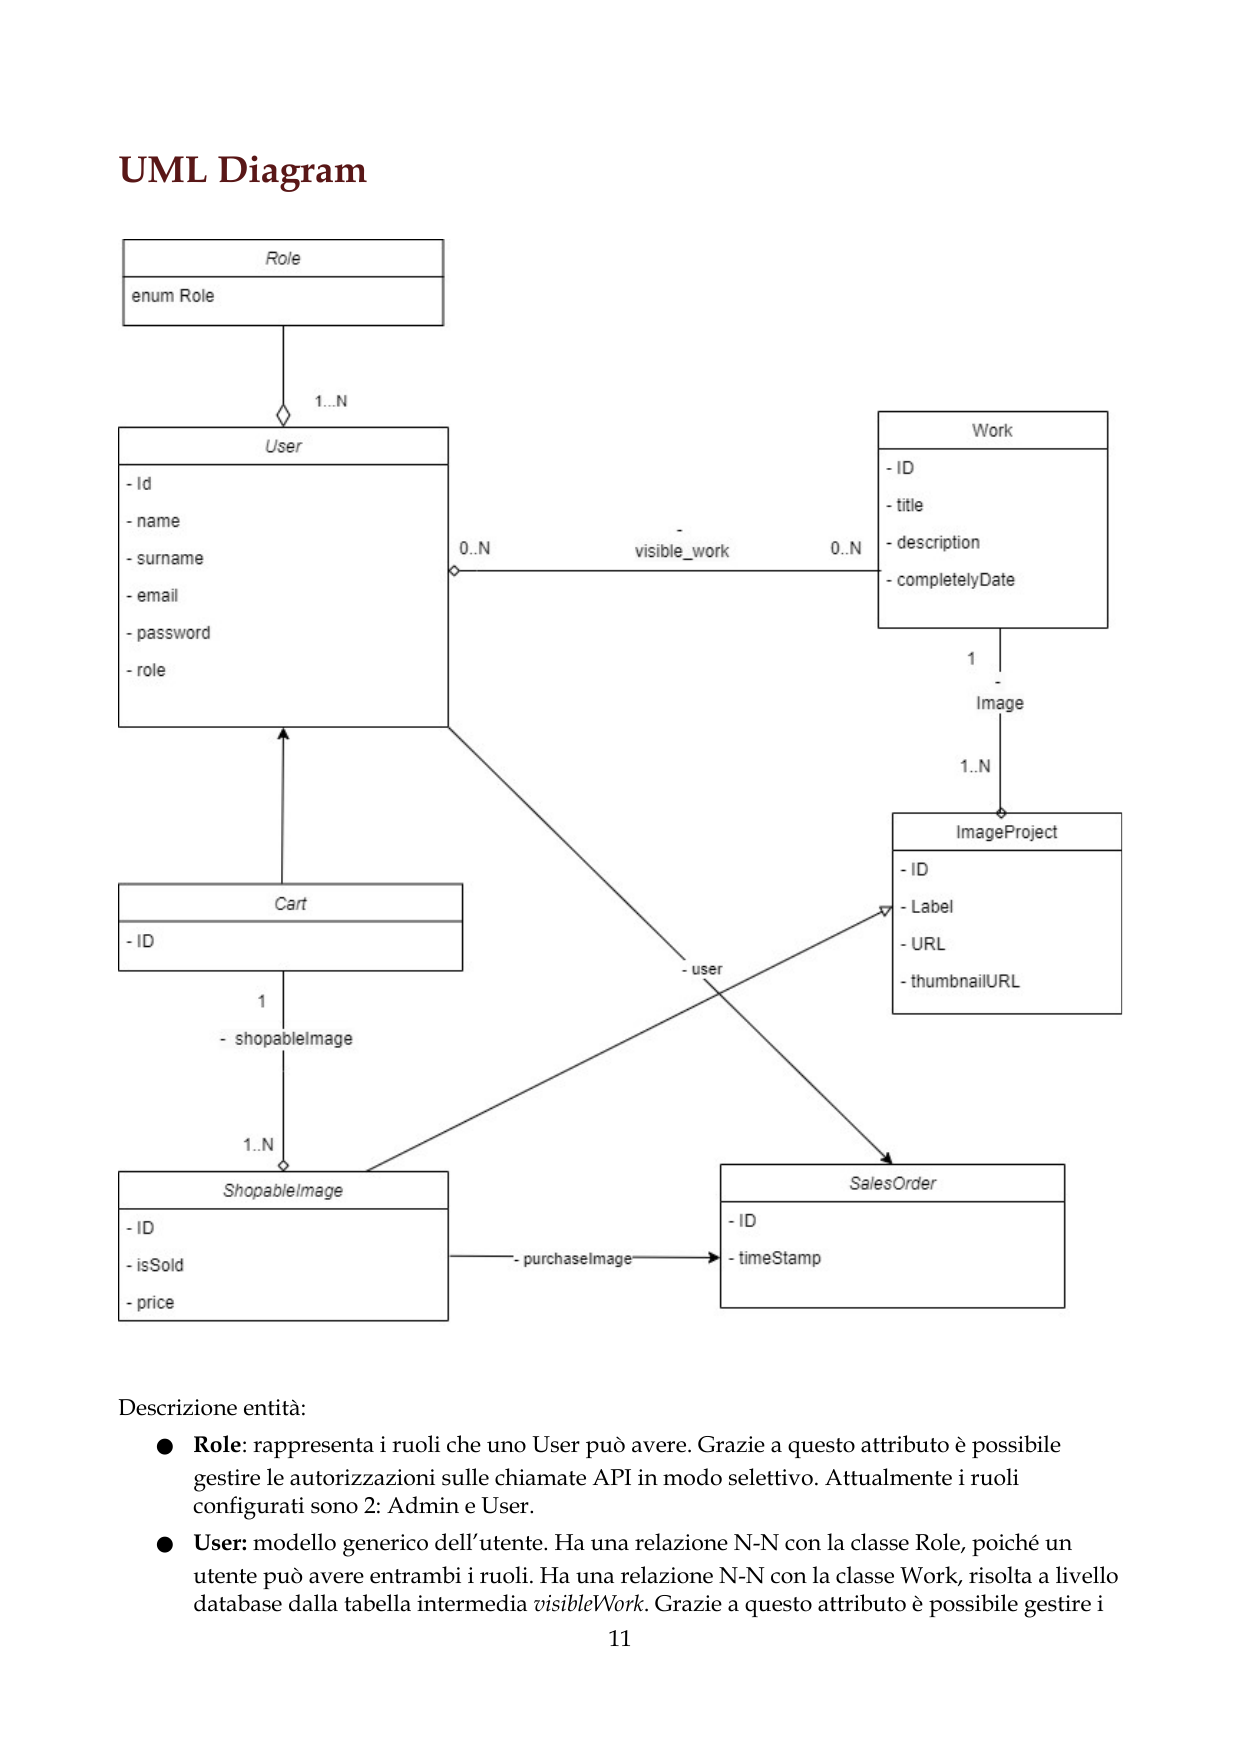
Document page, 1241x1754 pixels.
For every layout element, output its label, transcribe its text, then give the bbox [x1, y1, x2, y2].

picture [118, 239, 1123, 1326]
text Descrizione entità: [118, 1394, 1122, 1422]
list Role: rappresenta i ruoli che uno User può avere. Grazie a questo attributo è possibile gestire le autorizzazioni sulle chiamate API in modo selettivo. Attualmente i ruoli configurati sono 2: Admin e User. [156, 1422, 1122, 1520]
subtitle UML Diagram [118, 148, 1122, 193]
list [156, 1520, 1122, 1618]
